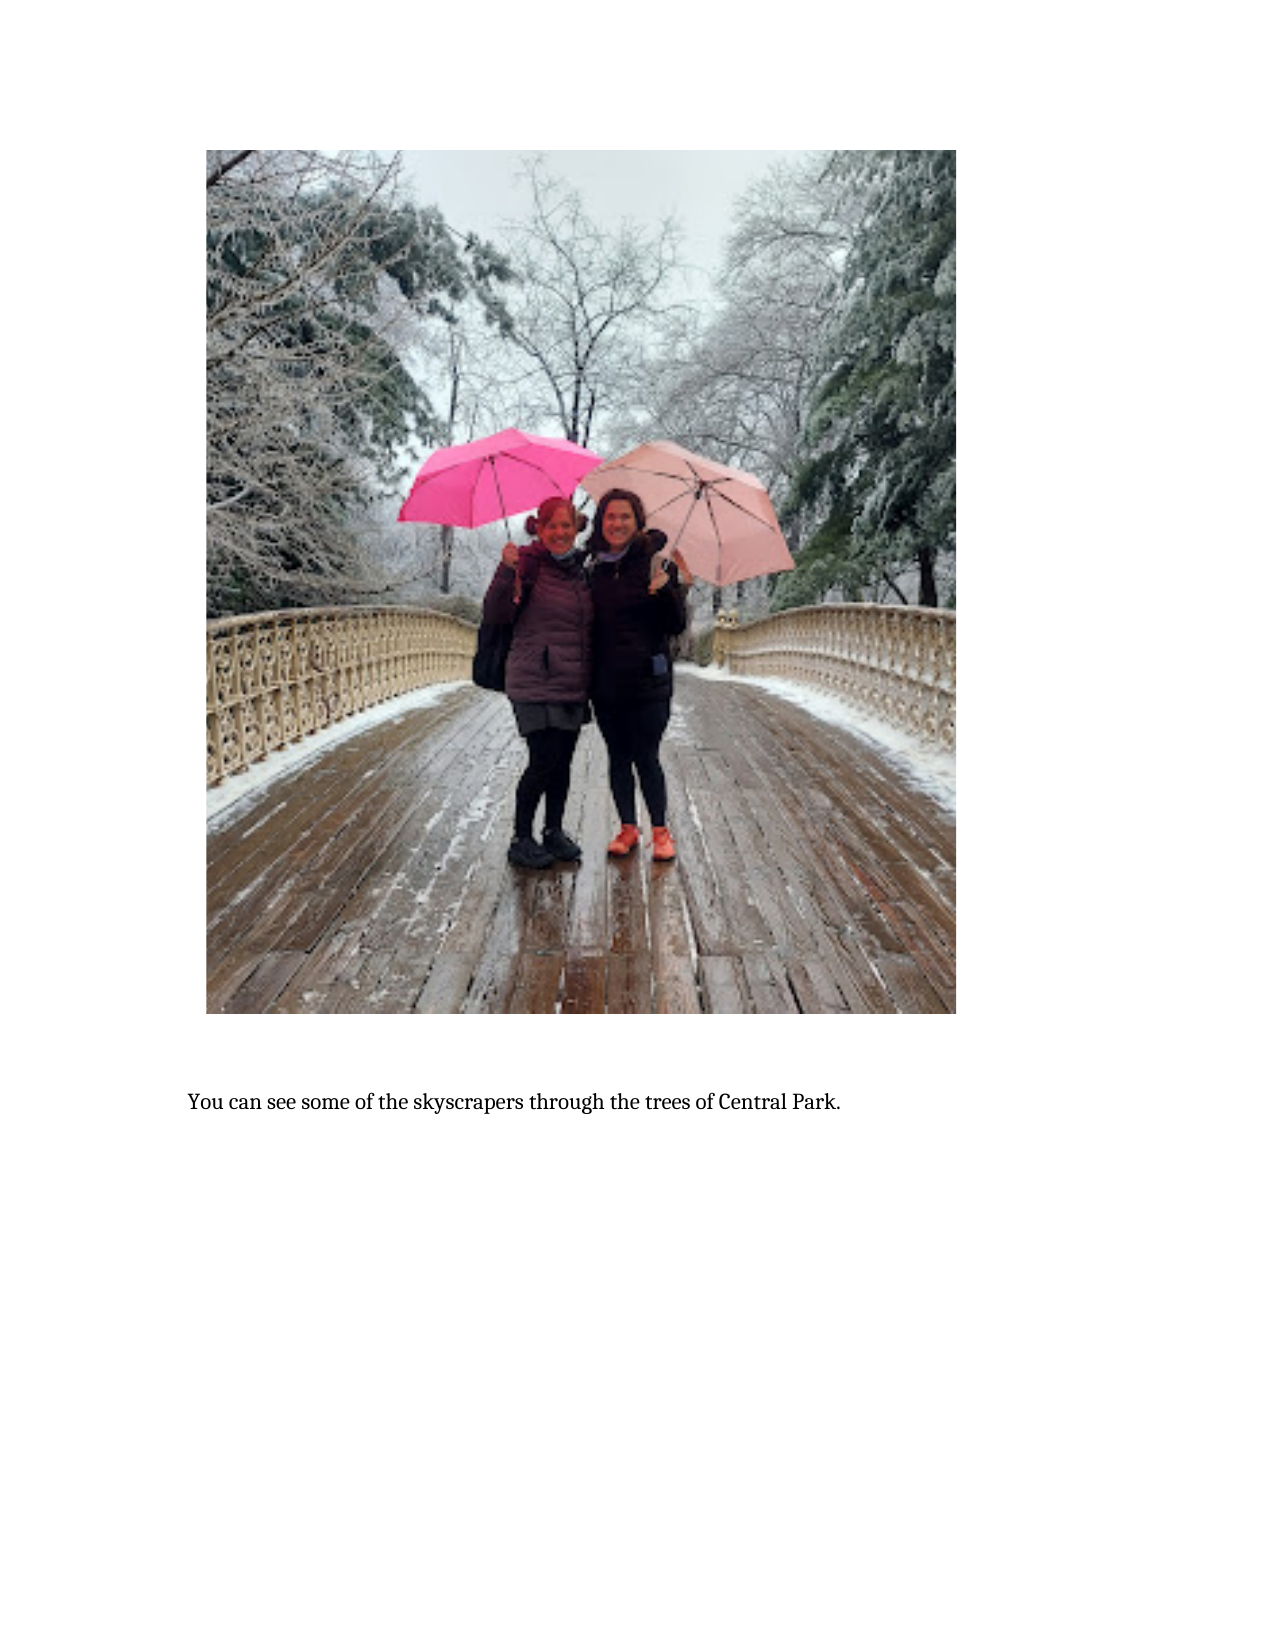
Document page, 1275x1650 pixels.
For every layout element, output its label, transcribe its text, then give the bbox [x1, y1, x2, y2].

text You can see some of the skyscrapers through the trees of Central Park. [187, 1089, 1087, 1115]
picture [206, 150, 957, 1014]
